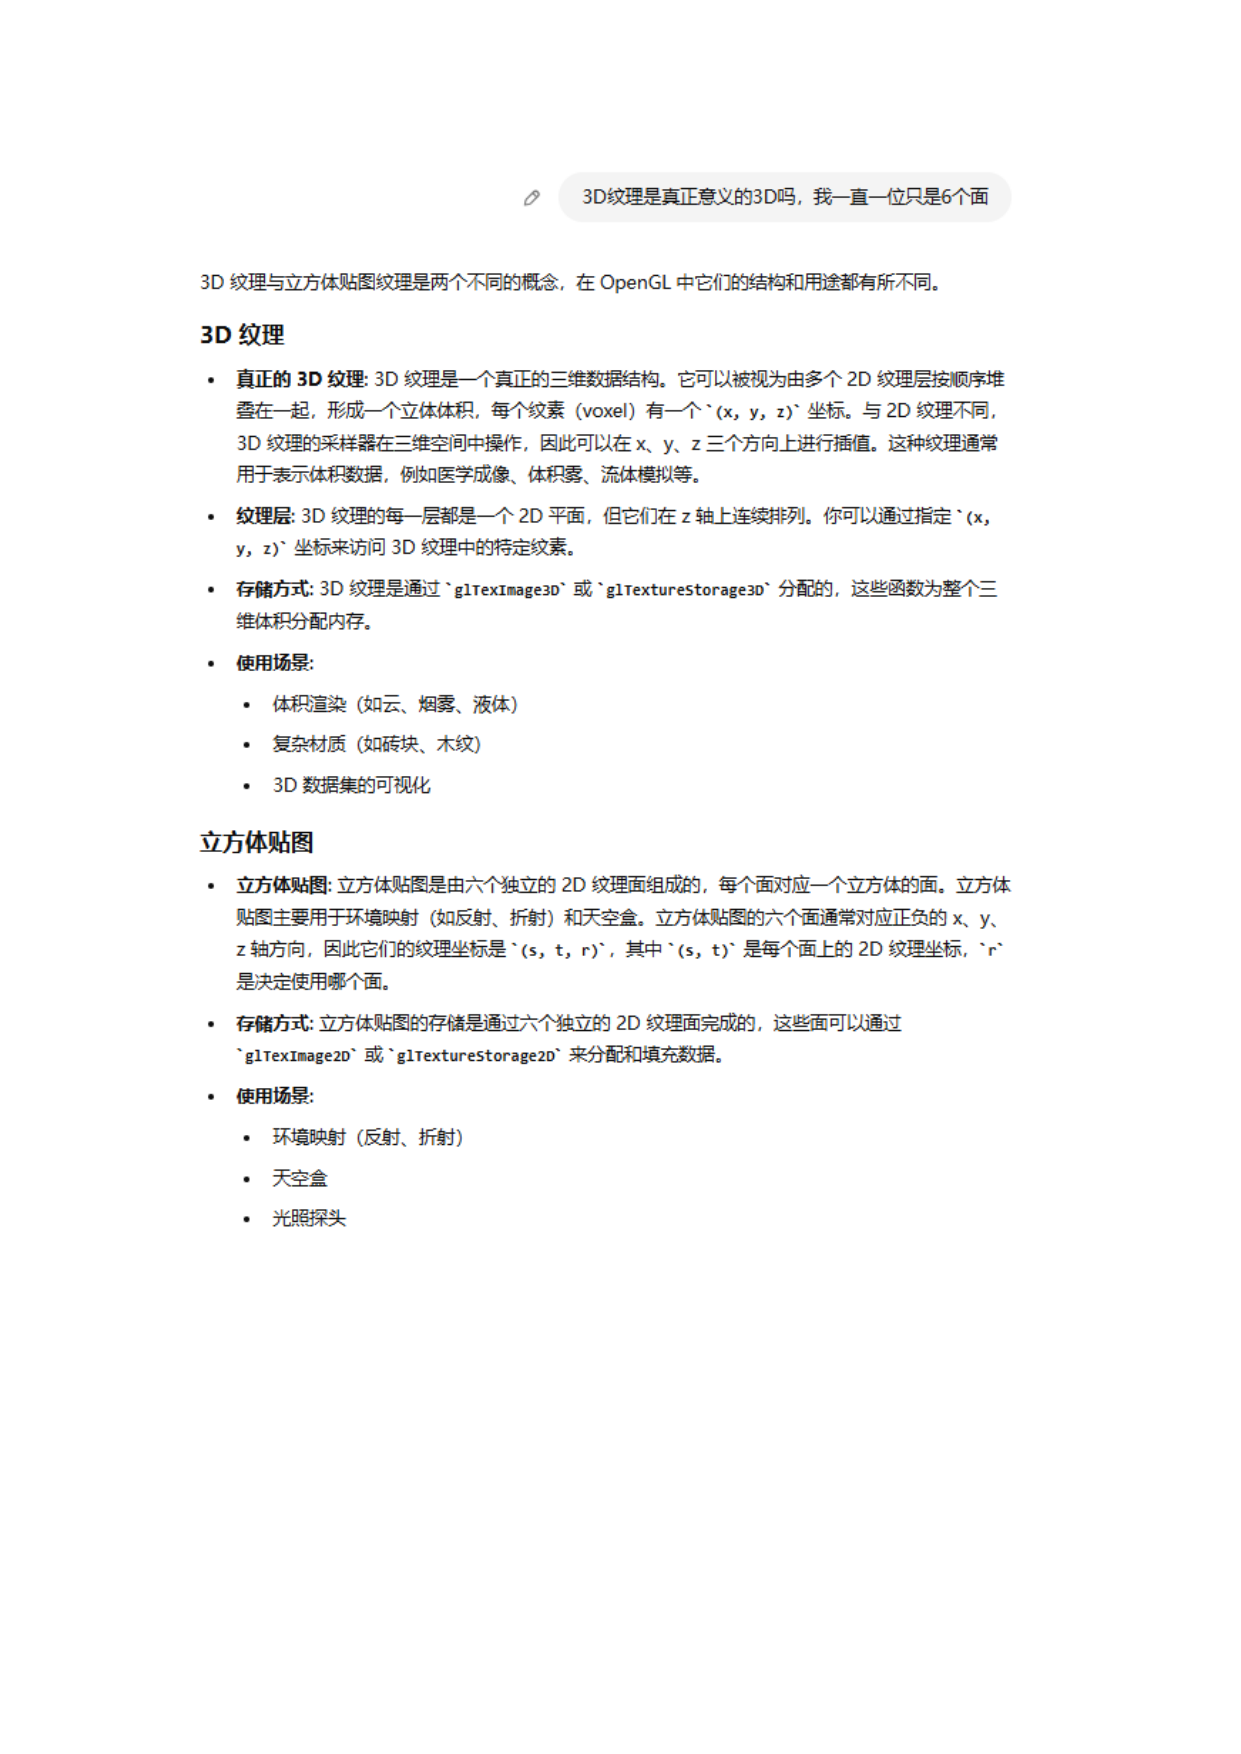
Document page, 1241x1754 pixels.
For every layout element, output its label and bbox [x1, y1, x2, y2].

picture [187, 162, 1053, 1248]
